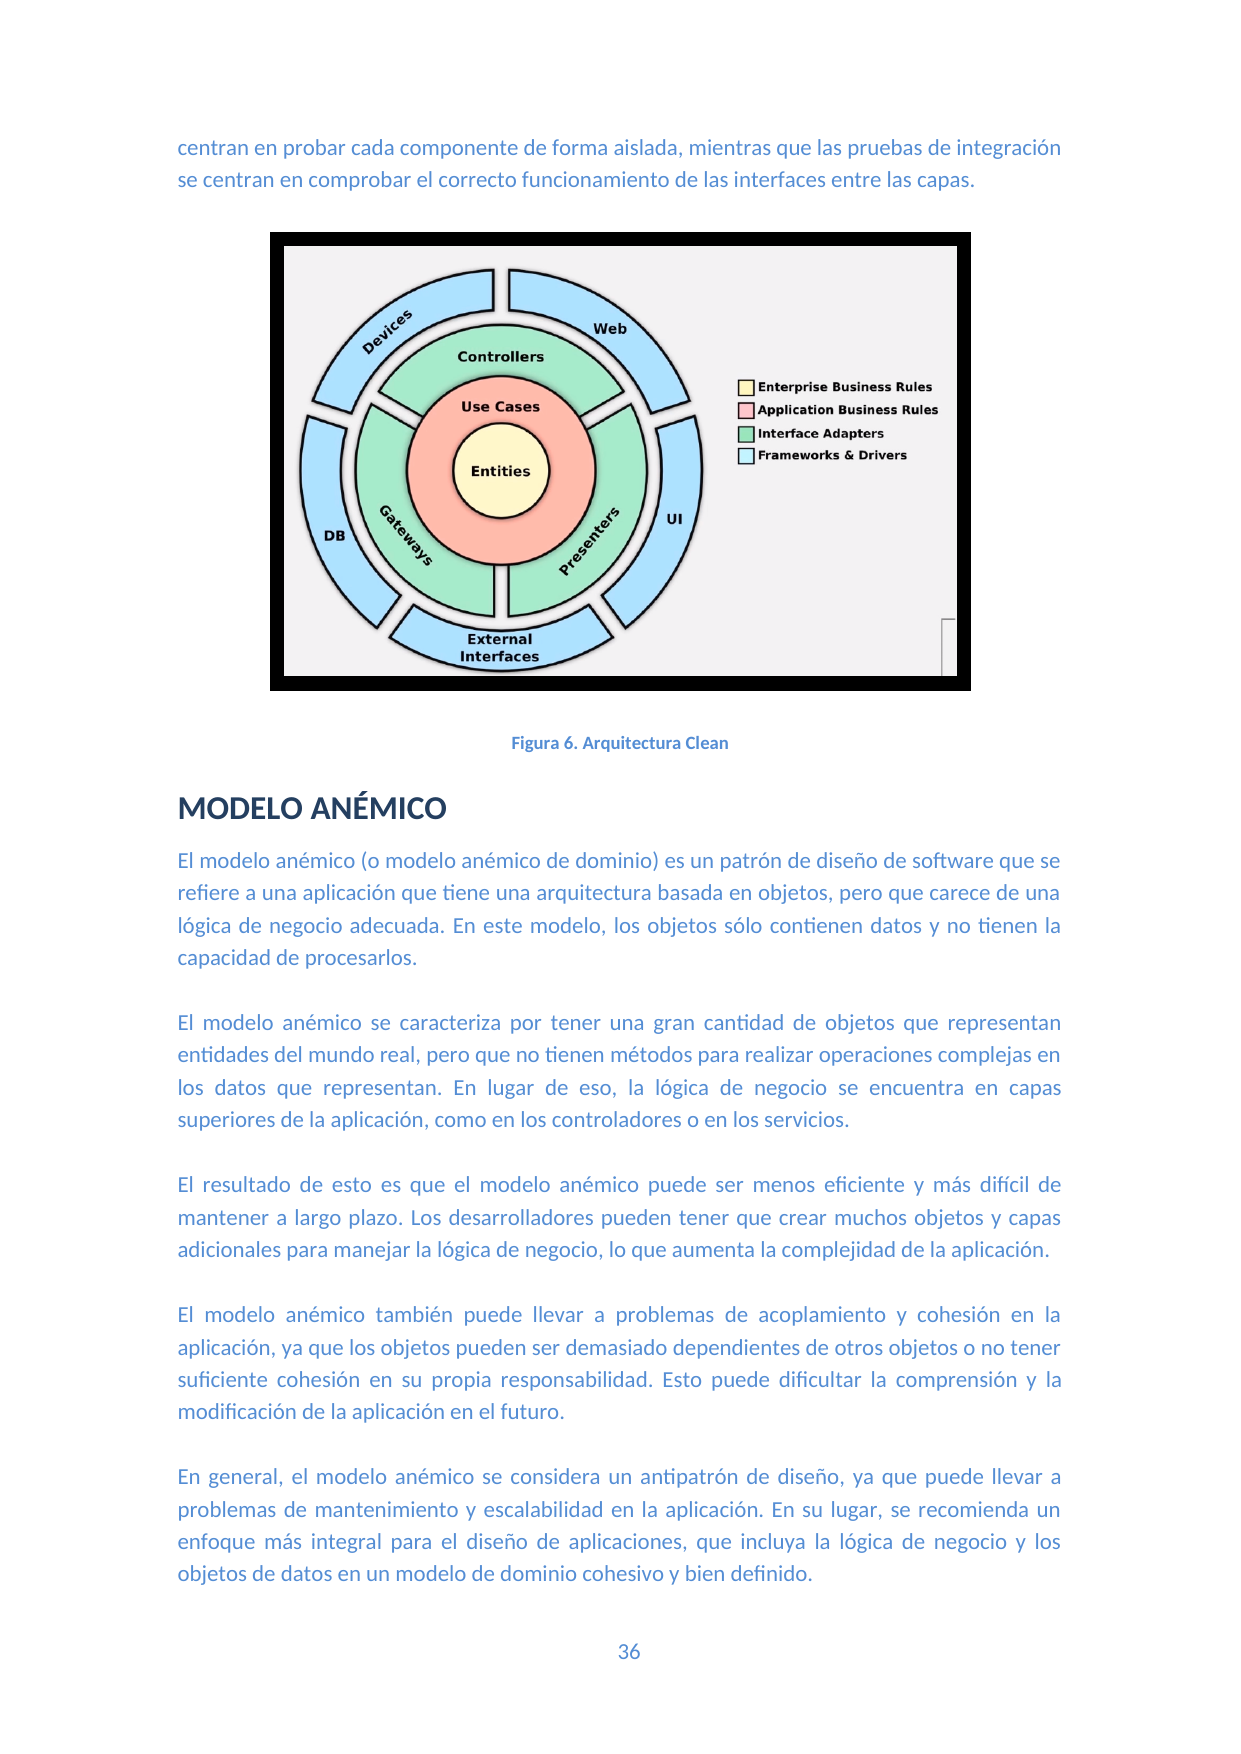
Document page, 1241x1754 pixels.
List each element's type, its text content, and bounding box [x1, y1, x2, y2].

subtitle MODELO ANÉMICO [177, 787, 1063, 828]
text El modelo anémico (o modelo anémico de dominio) es un patrón de diseño de software que se refiere a una aplicación que tiene una arquitectura basada en objetos, pero que carece de una lógica de negocio adecuada. En este modelo, los objetos sólo contienen datos y no tienen la capacidad de procesarlos. [177, 846, 1063, 971]
text El resultado de esto es que el modelo anémico puede ser menos eficiente y más difícil de mantener a largo plazo. Los desarrolladores pueden tener que crear muchos objetos y capas adicionales para manejar la lógica de negocio, lo que aumenta la complejidad de la aplicación. [177, 1171, 1063, 1263]
picture [284, 246, 957, 676]
text En general, el modelo anémico se considera un antipatrón de diseño, ya que puede llevar a problemas de mantenimiento y escalabilidad en la aplicación. En su lugar, se recomienda un enfoque más integral para el diseño de aplicaciones, que incluya la lógica de negocio y los objetos de datos en un modelo de dominio cohesivo y bien definido. [177, 1462, 1063, 1587]
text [177, 133, 1063, 193]
text Figura 6. Arquitectura Clean [177, 731, 1063, 754]
text El modelo anémico también puede llevar a problemas de acoplamiento y cohesión en la aplicación, ya que los objetos pueden ser demasiado dependientes de otros objetos o no tener suficiente cohesión en su propia responsabilidad. Esto puede dificultar la comprensión y la modificación de la aplicación en el futuro. [177, 1300, 1063, 1425]
text El modelo anémico se caracteriza por tener una gran cantidad de objetos que representan entidades del mundo real, pero que no tienen métodos para realizar operaciones complejas en los datos que representan. En lugar de eso, la lógica de negocio se encuentra en capas superiores de la aplicación, como en los controladores o en los servicios. [177, 1008, 1063, 1133]
